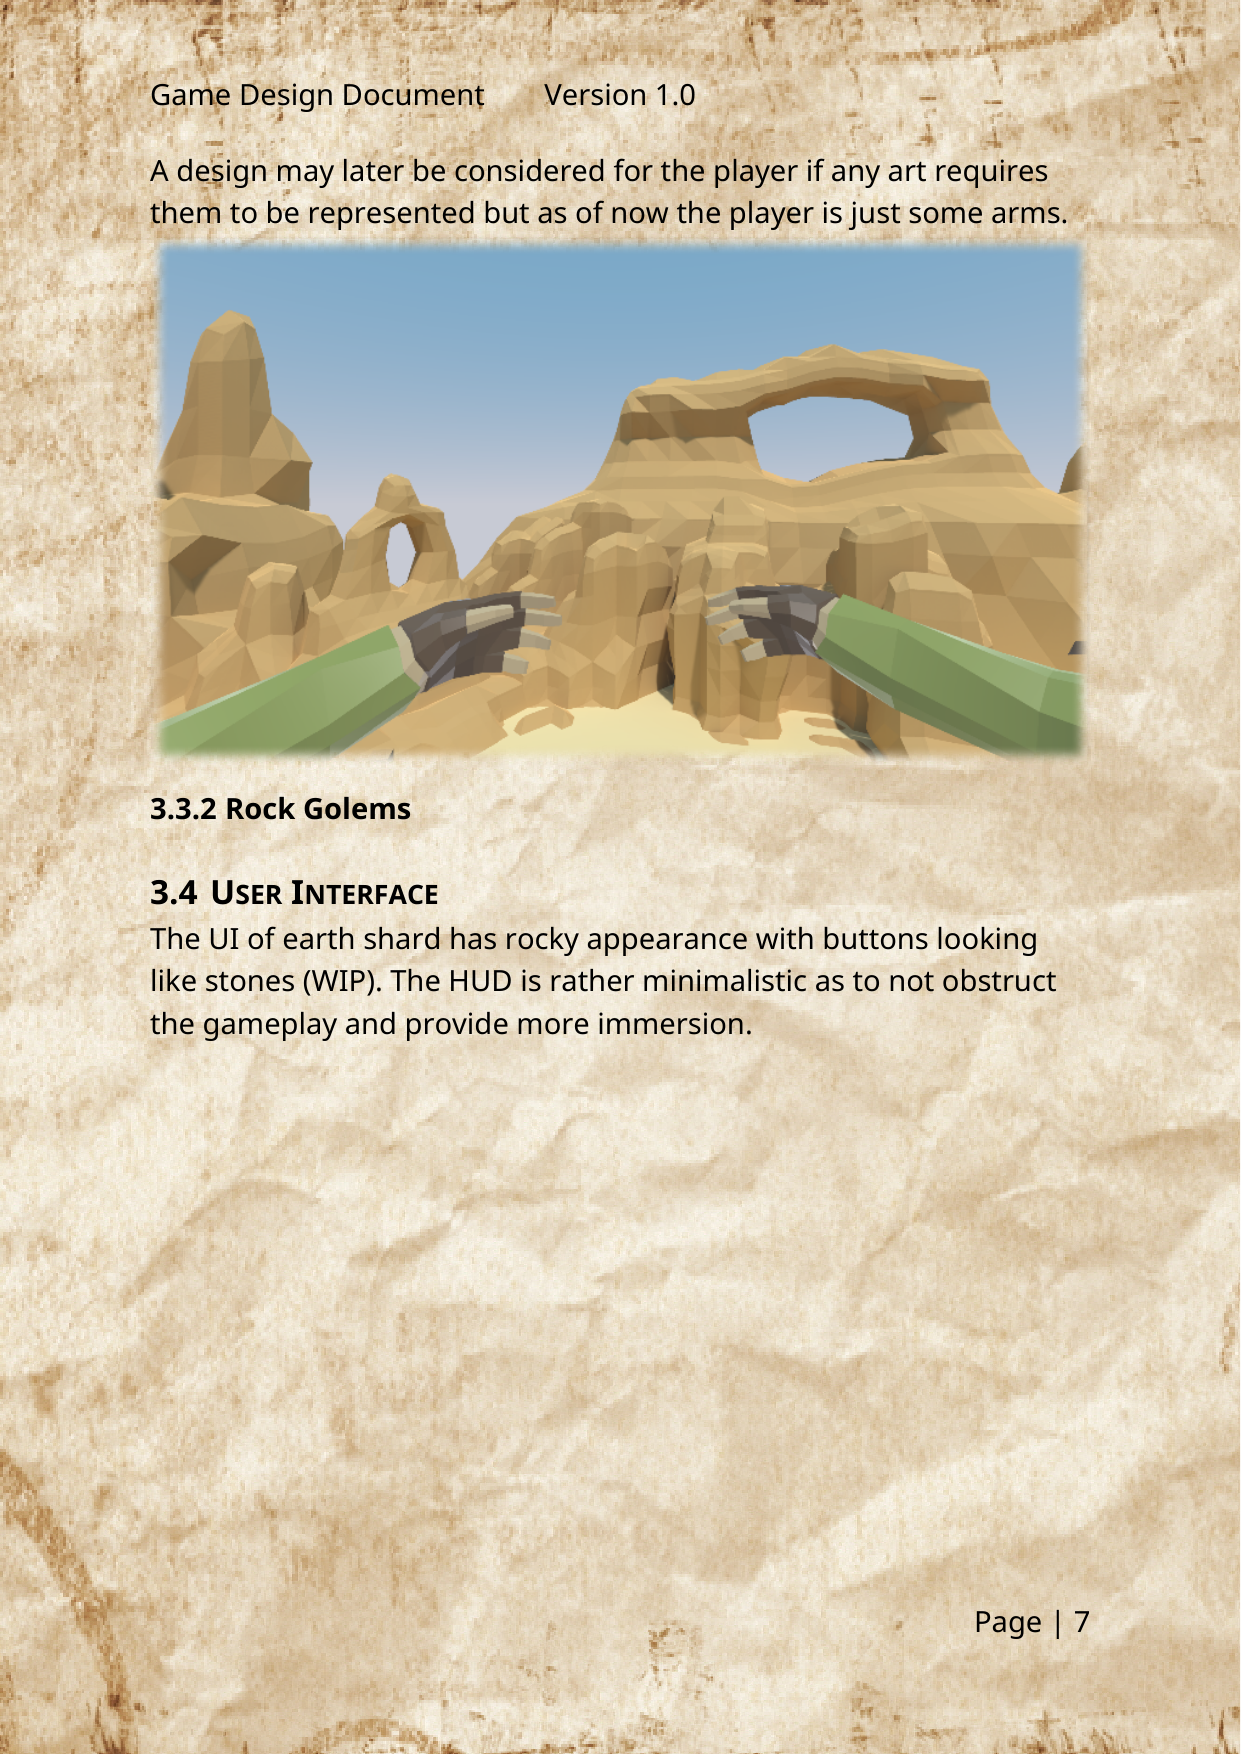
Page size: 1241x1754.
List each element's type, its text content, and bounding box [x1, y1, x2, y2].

text A design may later be considered for the player if any art requires them to be represented but as of now the player is just some arms. [150, 150, 1090, 765]
subtitle Rock Golems [150, 789, 1090, 828]
text The UI of earth shard has rocky appearance with buttons looking like stones (WIP). The HUD is rather minimalistic as to not obstruct the gameplay and provide more immersion. [150, 918, 1090, 1043]
picture [0, 0, 1241, 1754]
subtitle User Interface [150, 869, 1090, 914]
